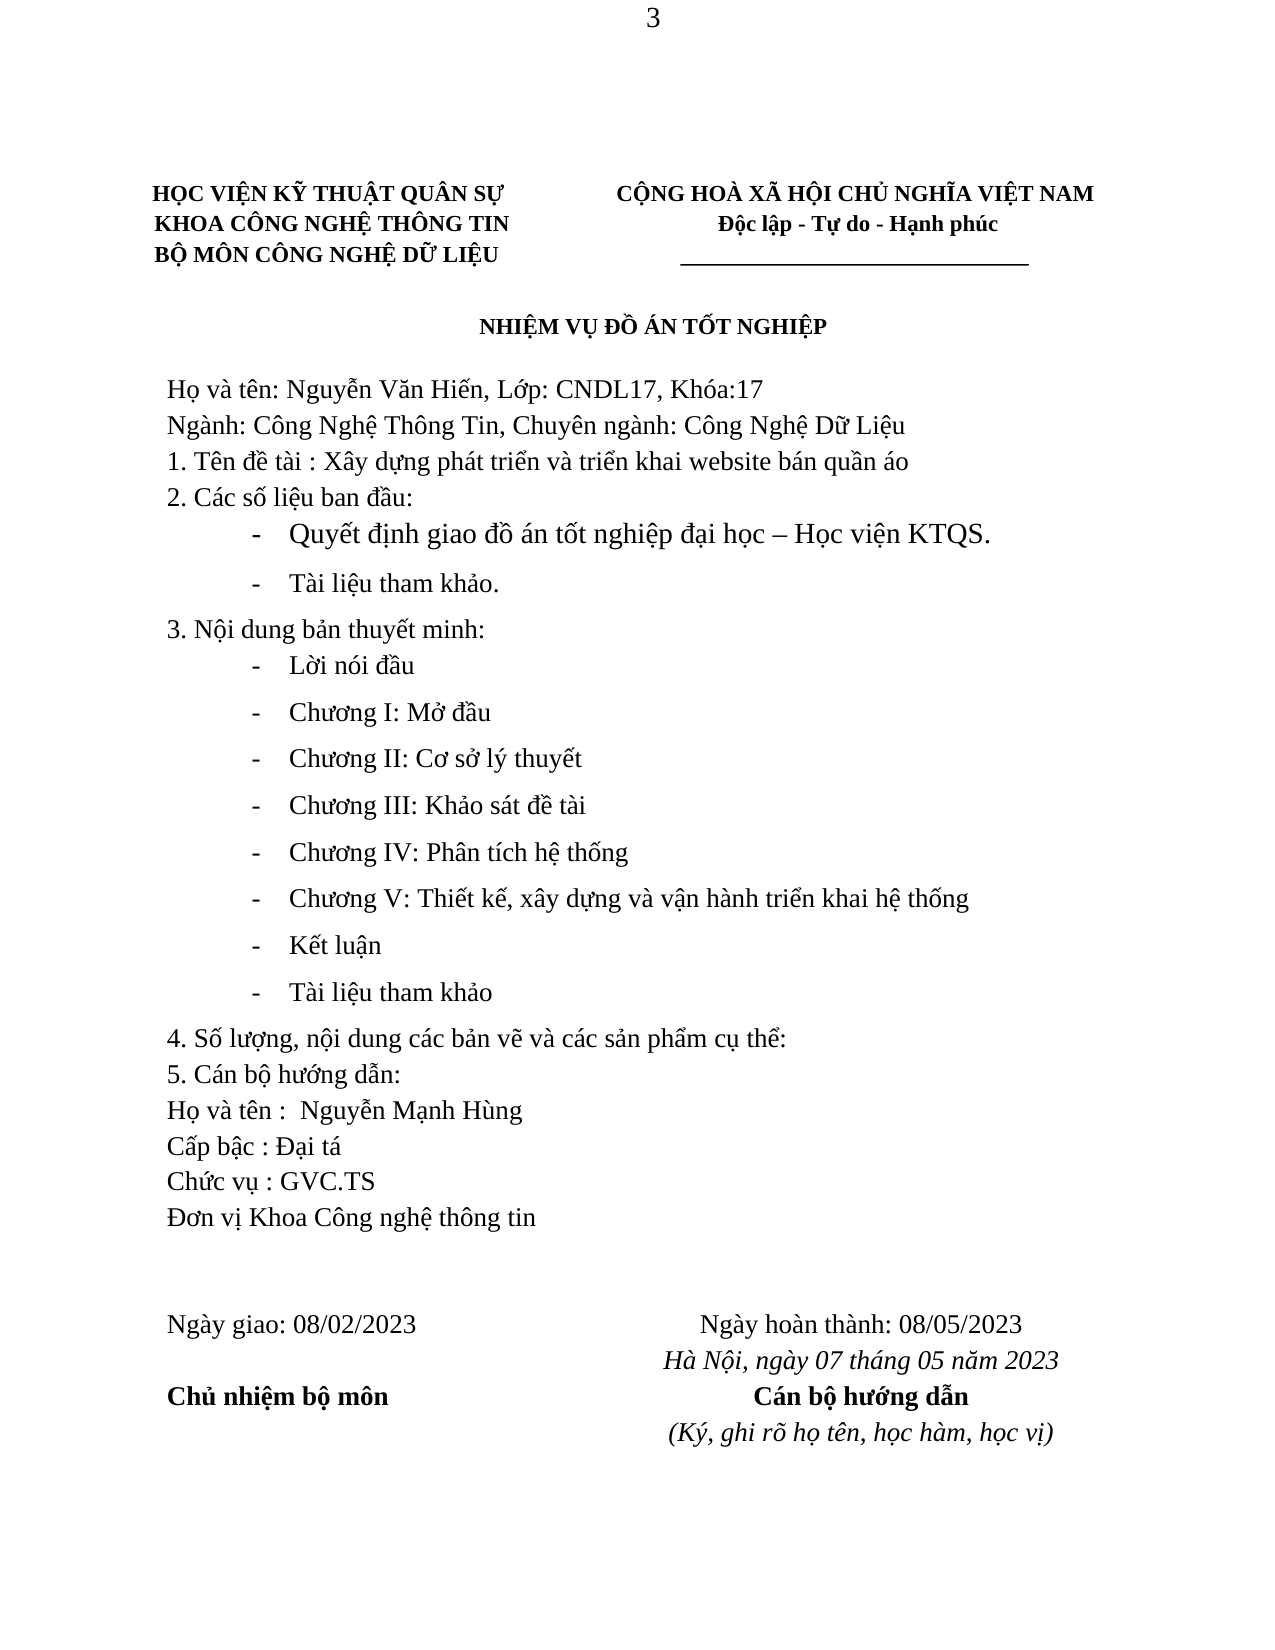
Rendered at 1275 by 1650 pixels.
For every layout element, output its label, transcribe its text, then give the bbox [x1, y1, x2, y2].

text 5. Cán bộ hướng dẫn: [167, 1058, 1139, 1089]
text NHIỆM VỤ ĐỒ ÁN TỐT NGHIỆP [167, 313, 1139, 339]
text 3. Nội dung bản thuyết minh: [167, 613, 1139, 645]
list Chương III: Khảo sát đề tài [251, 789, 1139, 820]
text 1. Tên đề tài : Xây dựng phát triển và triển khai website bán quần áo [167, 445, 1139, 476]
text 4. Số lượng, nội dung các bản vẽ và các sản phẩm cụ thể: [167, 1023, 1139, 1054]
text 2. Các số liệu ban đầu: [167, 481, 1139, 512]
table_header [155, 1309, 598, 1600]
list Lời nói đầu [251, 649, 1139, 680]
text Đơn vị Khoa Công nghệ thông tin [167, 1201, 1139, 1232]
text Họ và tên: Nguyễn Văn Hiến, Lớp: CNDL17, Khóa:17 [167, 374, 1139, 405]
list Chương V: Thiết kế, xây dựng và vận hành triển khai hệ thống [251, 883, 1139, 914]
table_header HỌC VIỆN KỸ THUẬT QUÂN SỰ KHOA CÔNG NGHỆ THÔNG TIN BỘ MÔN CÔNG NGHỆ DỮ LIỆU [137, 180, 580, 283]
table_header CỘNG HOÀ XÃ HỘI CHỦ NGHĨA VIỆT NAM Độc lập - Tự do - Hạnh phúc [580, 180, 1141, 283]
text Ngành: Công Nghệ Thông Tin, Chuyên ngành: Công Nghệ Dữ Liệu [167, 409, 1139, 441]
list Tài liệu tham khảo [251, 976, 1139, 1007]
text Chức vụ : GVC.TS [167, 1166, 1139, 1197]
list Chương I: Mở đầu [251, 696, 1139, 727]
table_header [599, 1309, 1123, 1600]
text Cấp bậc : Đại tá [167, 1130, 1139, 1161]
list Chương IV: Phân tích hệ thống [251, 836, 1139, 867]
list Chương II: Cơ sở lý thuyết [251, 743, 1139, 774]
text Họ và tên : Nguyễn Mạnh Hùng [167, 1094, 1139, 1125]
list Tài liệu tham khảo. [251, 567, 1139, 598]
list Kết luận [251, 929, 1139, 960]
list Quyết định giao đồ án tốt nghiệp đại học – Học viện KTQS. [251, 517, 1139, 550]
